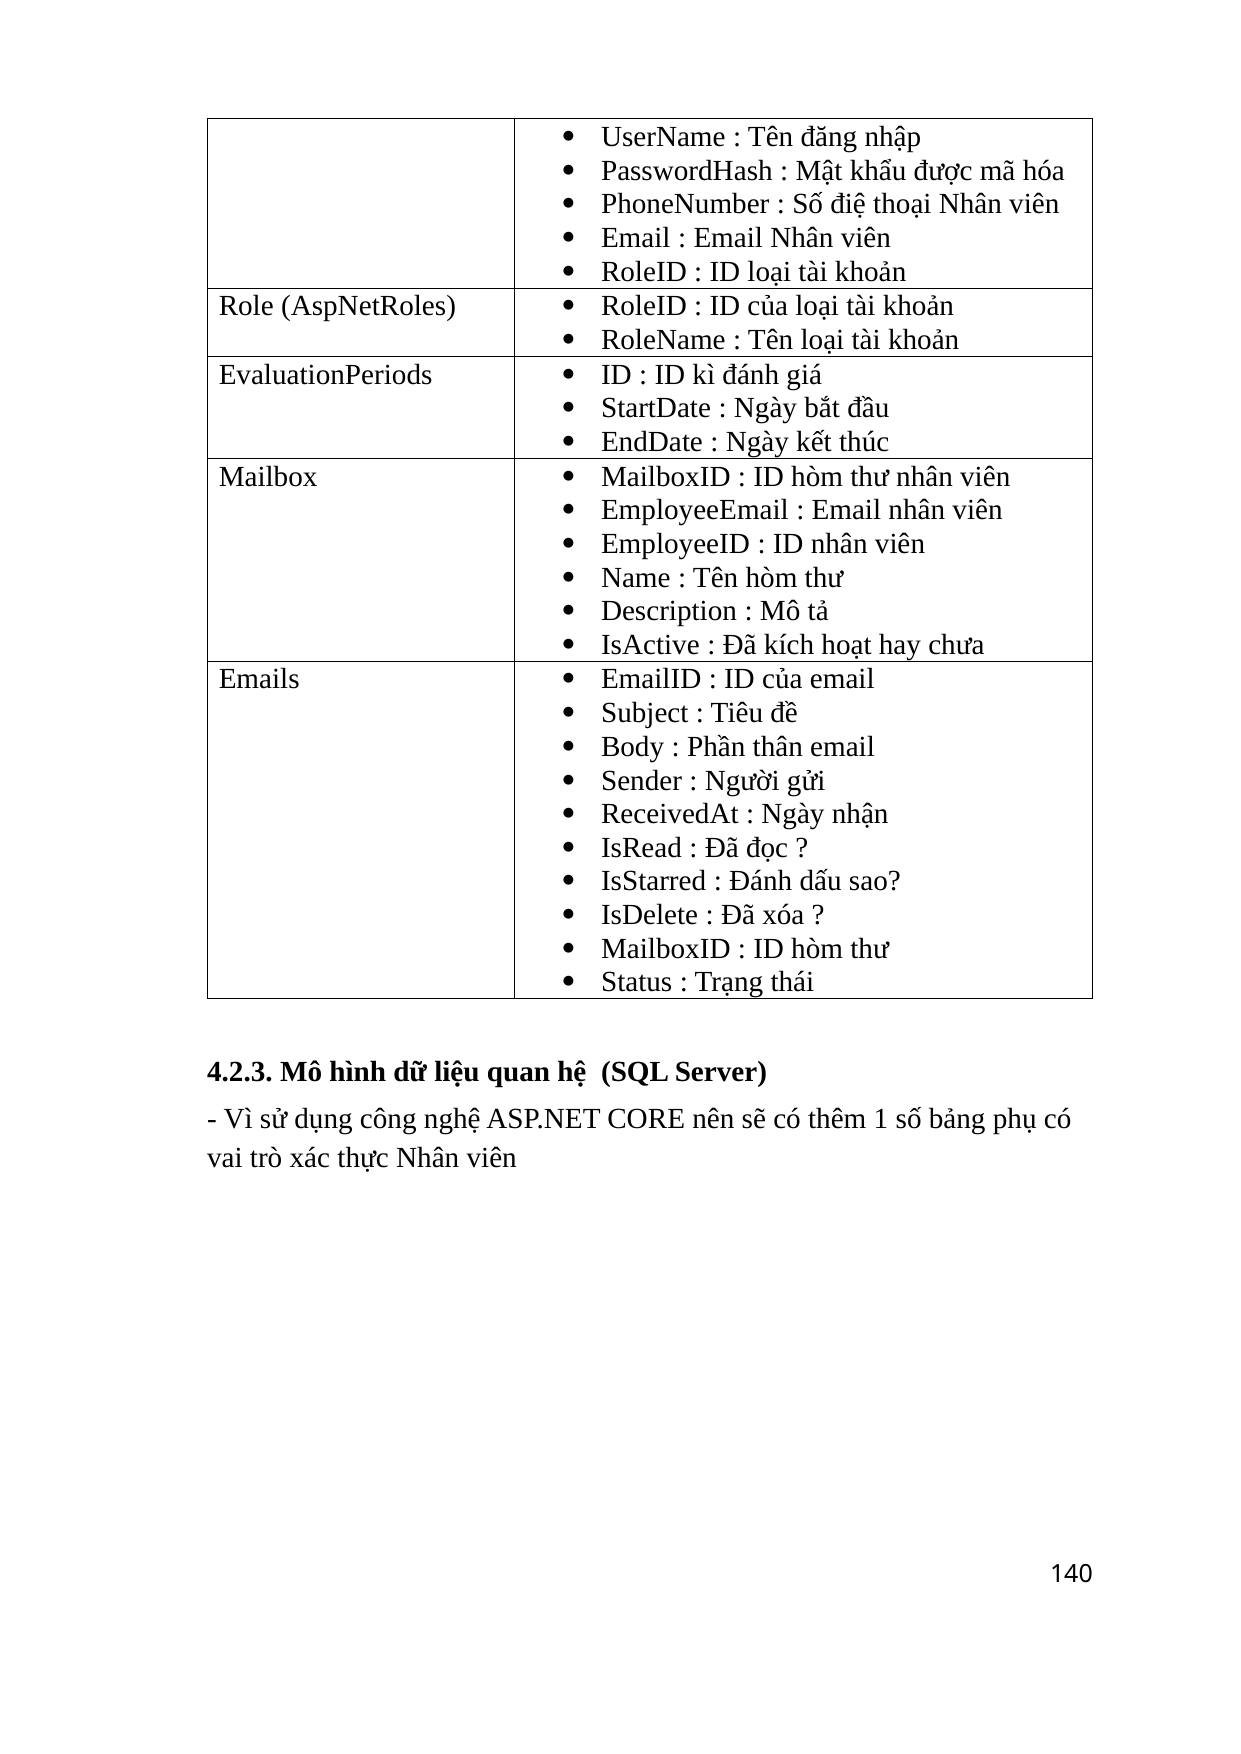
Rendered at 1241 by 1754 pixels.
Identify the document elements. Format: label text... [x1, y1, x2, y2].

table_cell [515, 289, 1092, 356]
subtitle 4.2.3. Mô hình dữ liệu quan hệ (SQL Server) [207, 1054, 1092, 1088]
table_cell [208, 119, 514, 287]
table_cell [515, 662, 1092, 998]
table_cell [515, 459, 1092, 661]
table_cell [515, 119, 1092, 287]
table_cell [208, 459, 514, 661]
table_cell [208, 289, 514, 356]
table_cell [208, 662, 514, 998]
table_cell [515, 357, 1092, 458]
text - Vì sử dụng công nghệ ASP.NET CORE nên sẽ có thêm 1 số bảng phụ có vai trò xác thực Nhân viên [207, 1101, 1092, 1173]
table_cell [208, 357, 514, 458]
